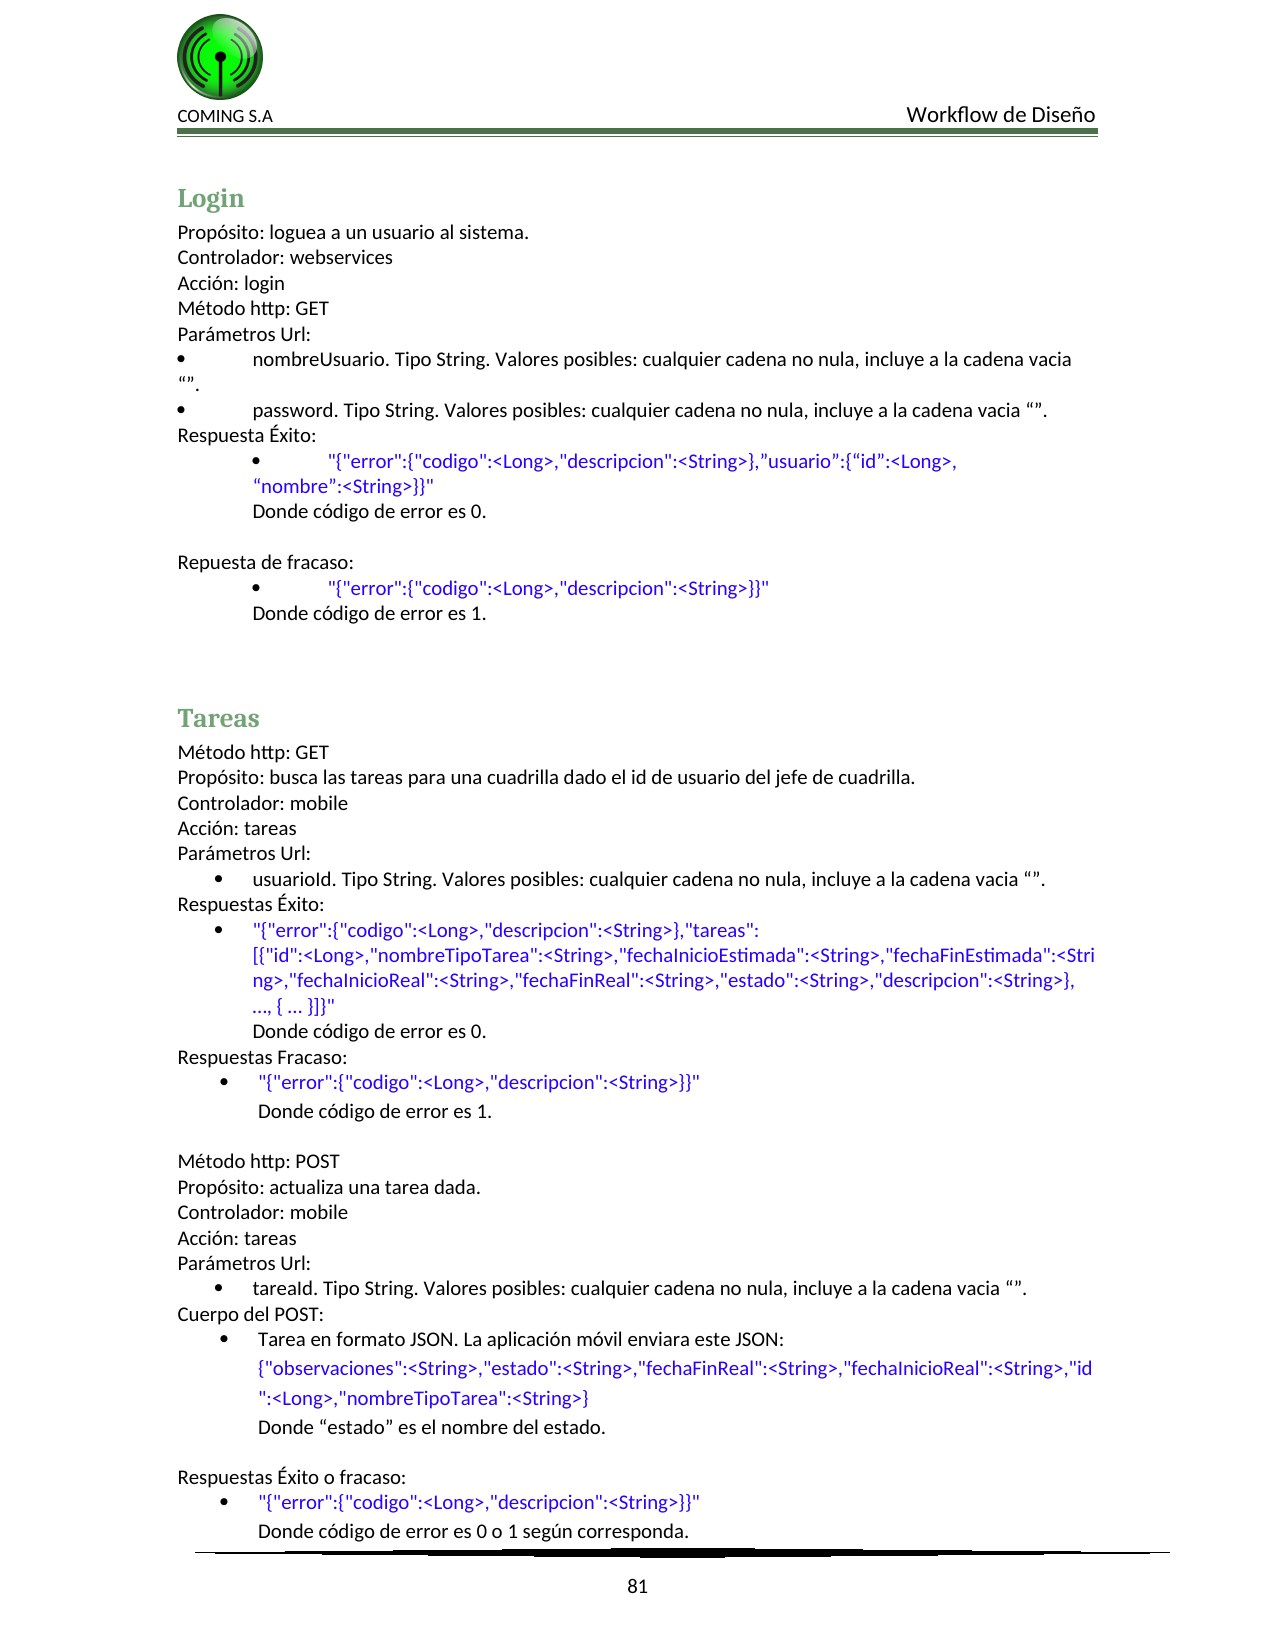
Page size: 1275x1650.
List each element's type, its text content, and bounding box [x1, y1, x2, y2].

text Propósito: loguea a un usuario al sistema. [177, 219, 1098, 244]
text Propósito: busca las tareas para una cuadrilla dado el id de usuario del jefe de cuadrilla. [177, 764, 1098, 790]
text Respuesta Éxito: [177, 422, 1098, 448]
list nombreUsuario. Tipo String. Valores posibles: cualquier cadena no nula, incluye a la cadena vacia “”. [177, 346, 1098, 397]
list "{"error":{"codigo":<Long>,"descripcion":<String>},"tareas":[{"id":<Long>,"nombreTipoTarea":<String>,"fechaInicioEstimada":<String>,"fechaFinEstimada":<String>,"fechaInicioReal":<String>,"fechaFinReal":<String>,"estado":<String>,"descripcion":<String>}, …, { … }]}" Donde código de error es 0. [215, 917, 1098, 1044]
subtitle Tareas [177, 703, 1098, 734]
text Parámetros Url: [177, 841, 1098, 866]
text Controlador: webservices [177, 244, 1098, 270]
list password. Tipo String. Valores posibles: cualquier cadena no nula, incluye a la cadena vacia “”. [177, 397, 1098, 422]
text Parámetros Url: [177, 321, 1098, 346]
text Repuesta de fracaso: [177, 549, 1098, 575]
text Acción: tareas [177, 1225, 1098, 1250]
list Tarea en formato JSON. La aplicación móvil enviara este JSON: {"observaciones":<String>,"estado":<String>,"fechaFinReal":<String>,"fechaInicioReal":<String>,"id":<Long>,"nombreTipoTarea":<String>} Donde “estado” es el nombre del estado. [220, 1326, 1098, 1439]
list "{"error":{"codigo":<Long>,"descripcion":<String>}}" Donde código de error es 1. [220, 1069, 1098, 1124]
list usuarioId. Tipo String. Valores posibles: cualquier cadena no nula, incluye a la cadena vacia “”. [215, 866, 1098, 891]
text Acción: tareas [177, 815, 1098, 841]
text Propósito: actualiza una tarea dada. Controlador: mobile [177, 1174, 1098, 1225]
text Respuestas Éxito: [177, 891, 1098, 917]
text Cuerpo del POST: [177, 1301, 1098, 1326]
text Método http: GET [177, 739, 1098, 764]
text Acción: login [177, 270, 1098, 295]
list "{"error":{"codigo":<Long>,"descripcion":<String>}}" Donde código de error es 0 o 1 según corresponda. [220, 1489, 1098, 1544]
list "{"error":{"codigo":<Long>,"descripcion":<String>}}" Donde código de error es 1. [252, 575, 1098, 626]
list "{"error":{"codigo":<Long>,"descripcion":<String>},”usuario”:{“id”:<Long>, “nombre”:<String>}}" Donde código de error es 0. [252, 448, 1098, 524]
text Respuestas Fracaso: [177, 1044, 1098, 1069]
text Método http: POST [177, 1148, 1098, 1174]
picture [177, 14, 263, 100]
list tareaId. Tipo String. Valores posibles: cualquier cadena no nula, incluye a la cadena vacia “”. [215, 1276, 1098, 1301]
subtitle Login [177, 183, 1098, 214]
text Controlador: mobile [177, 790, 1098, 815]
text Respuestas Éxito o fracaso: [177, 1464, 1098, 1489]
text Parámetros Url: [177, 1250, 1098, 1276]
text Método http: GET [177, 295, 1098, 321]
